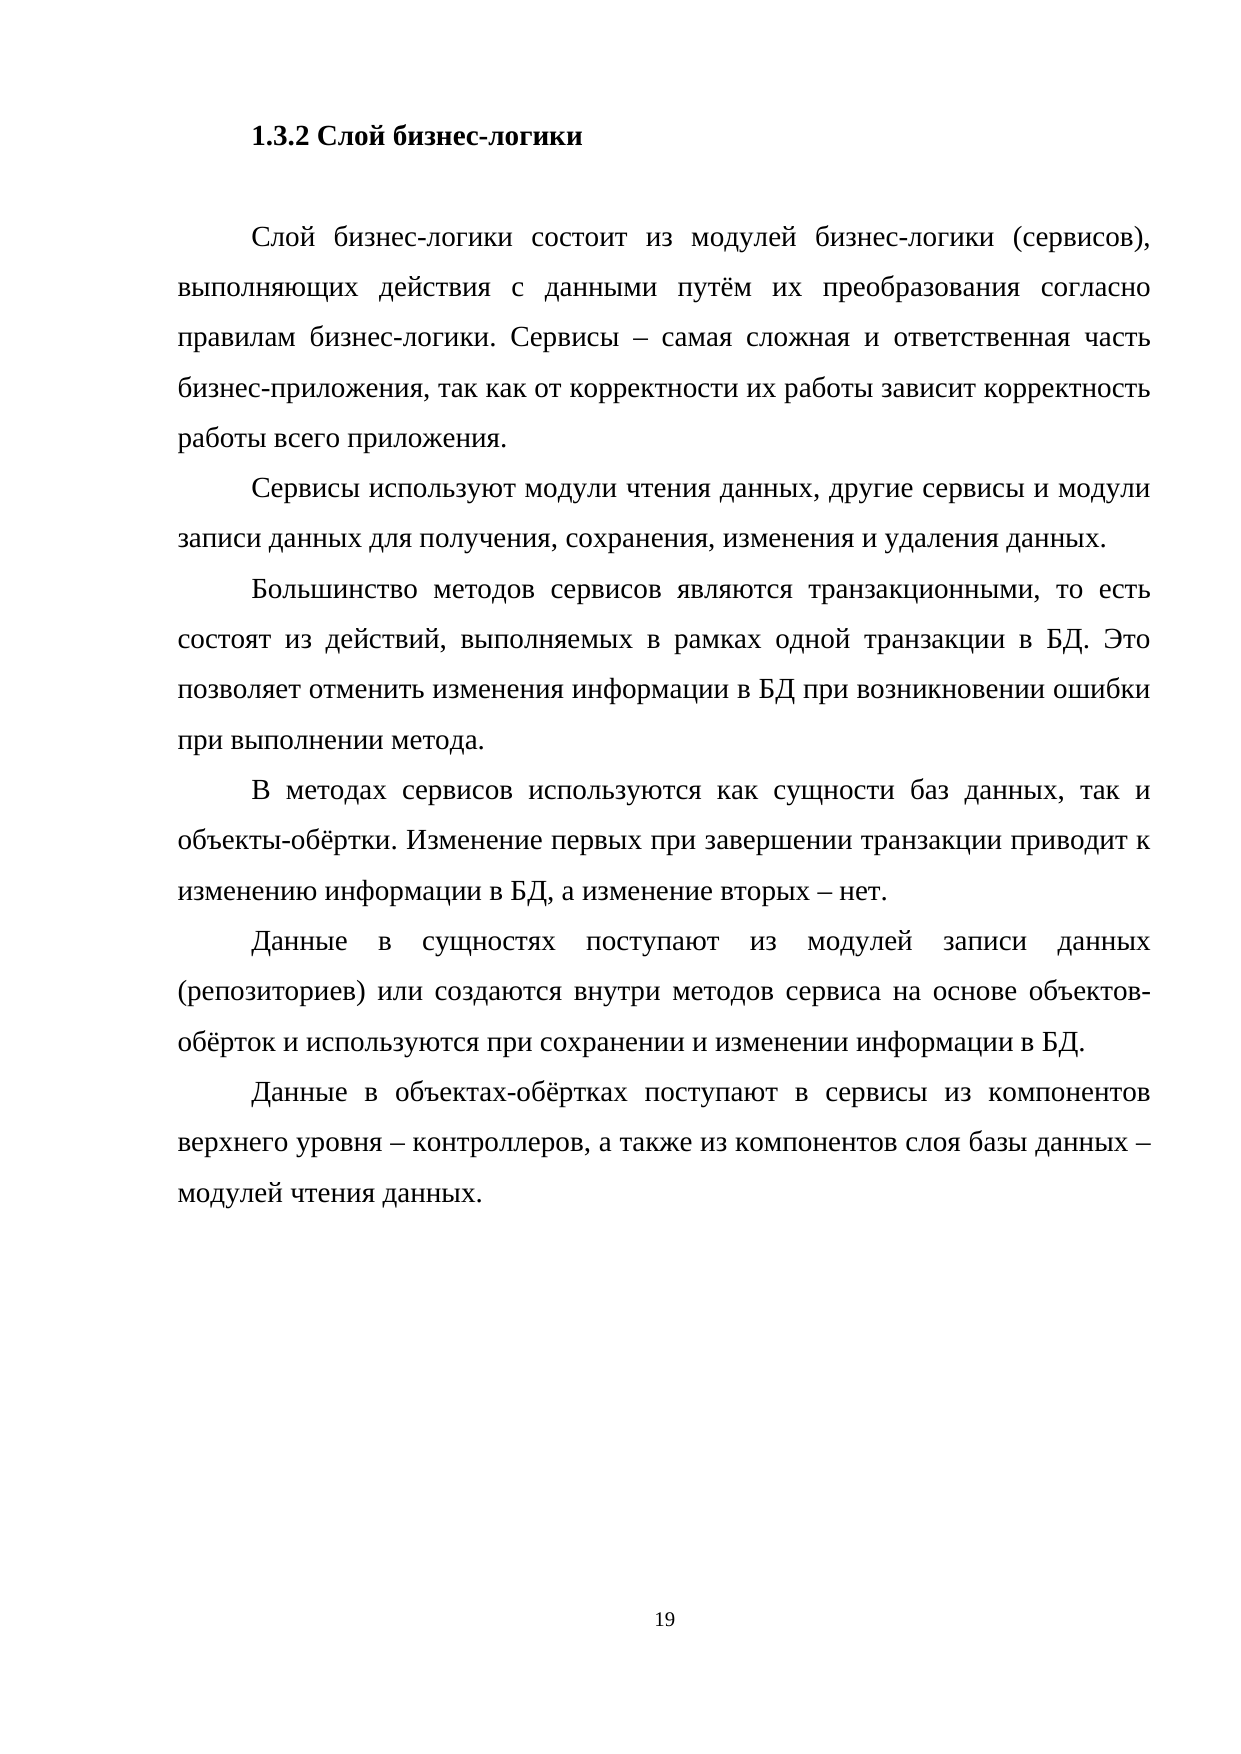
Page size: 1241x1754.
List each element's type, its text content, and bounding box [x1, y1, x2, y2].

text Слой бизнес-логики состоит из модулей бизнес-логики (сервисов), выполняющих действия с данными путём их преобразования согласно правилам бизнес-логики. Сервисы – самая сложная и ответственная часть бизнес-приложения, так как от корректности их работы зависит корректность работы всего приложения. [177, 219, 1152, 453]
text Данные в сущностях поступают из модулей записи данных (репозиториев) или создаются внутри методов сервиса на основе объектов-обёрток и используются при сохранении и изменении информации в БД. [177, 923, 1152, 1057]
text Большинство методов сервисов являются транзакционными, то есть состоят из действий, выполняемых в рамках одной транзакции в БД. Это позволяет отменить изменения информации в БД при возникновении ошибки при выполнении метода. [177, 571, 1152, 755]
text Данные в объектах-обёртках поступают в сервисы из компонентов верхнего уровня – контроллеров, а также из компонентов слоя базы данных –модулей чтения данных. [177, 1074, 1152, 1208]
text 1.3.2 Слой бизнес-логики [177, 118, 1152, 152]
text В методах сервисов используются как сущности баз данных, так и объекты-обёртки. Изменение первых при завершении транзакции приводит к изменению информации в БД, а изменение вторых – нет. [177, 772, 1152, 906]
text Сервисы используют модули чтения данных, другие сервисы и модули записи данных для получения, сохранения, изменения и удаления данных. [177, 470, 1152, 554]
